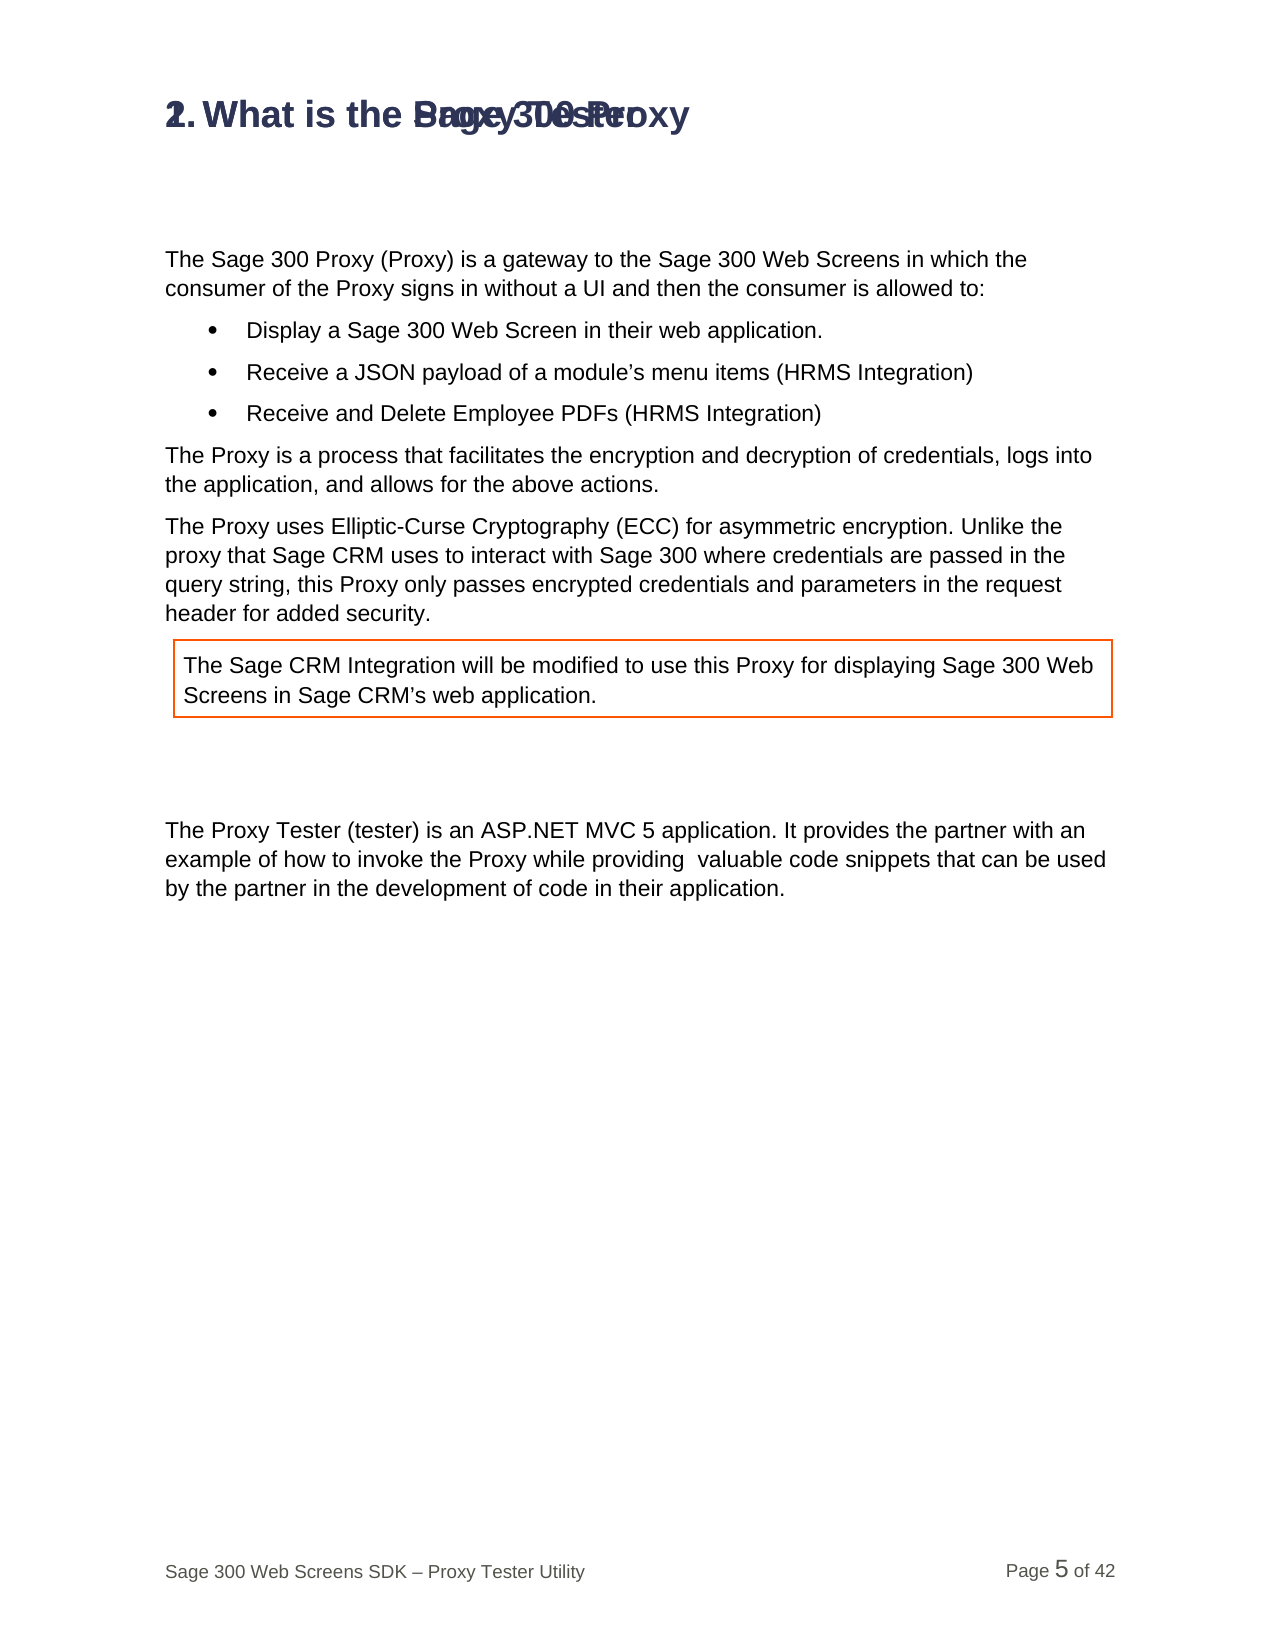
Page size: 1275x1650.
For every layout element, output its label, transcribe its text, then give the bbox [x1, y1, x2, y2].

text The Proxy is a process that facilitates the encryption and decryption of credentials, logs into the application, and allows for the above actions. [165, 439, 1125, 497]
list Receive a JSON payload of a module’s menu items (HRMS Integration) [209, 356, 1125, 385]
text The Sage CRM Integration will be modified to use this Proxy for displaying Sage 300 Web Screens in Sage CRM’s web application. [175, 641, 1111, 716]
text The Proxy Tester (tester) is an ASP.NET MVC 5 application. It provides the partner with an example of how to invoke the Proxy while providing valuable code snippets that can be used by the partner in the development of code in their application. [165, 814, 1125, 902]
text The Sage 300 Proxy (Proxy) is a gateway to the Sage 300 Web Screens in which the consumer of the Proxy signs in without a UI and then the consumer is allowed to: [165, 91, 1125, 302]
subtitle What is the Proxy Tester [165, 91, 1115, 135]
text The Proxy uses Elliptic-Curse Cryptography (ECC) for asymmetric encryption. Unlike the proxy that Sage CRM uses to interact with Sage 300 where credentials are passed in the query string, this Proxy only passes encrypted credentials and parameters in the request header for added security. [165, 510, 1125, 627]
list Display a Sage 300 Web Screen in their web application. [209, 314, 1125, 343]
list Receive and Delete Employee PDFs (HRMS Integration) [209, 397, 1125, 427]
